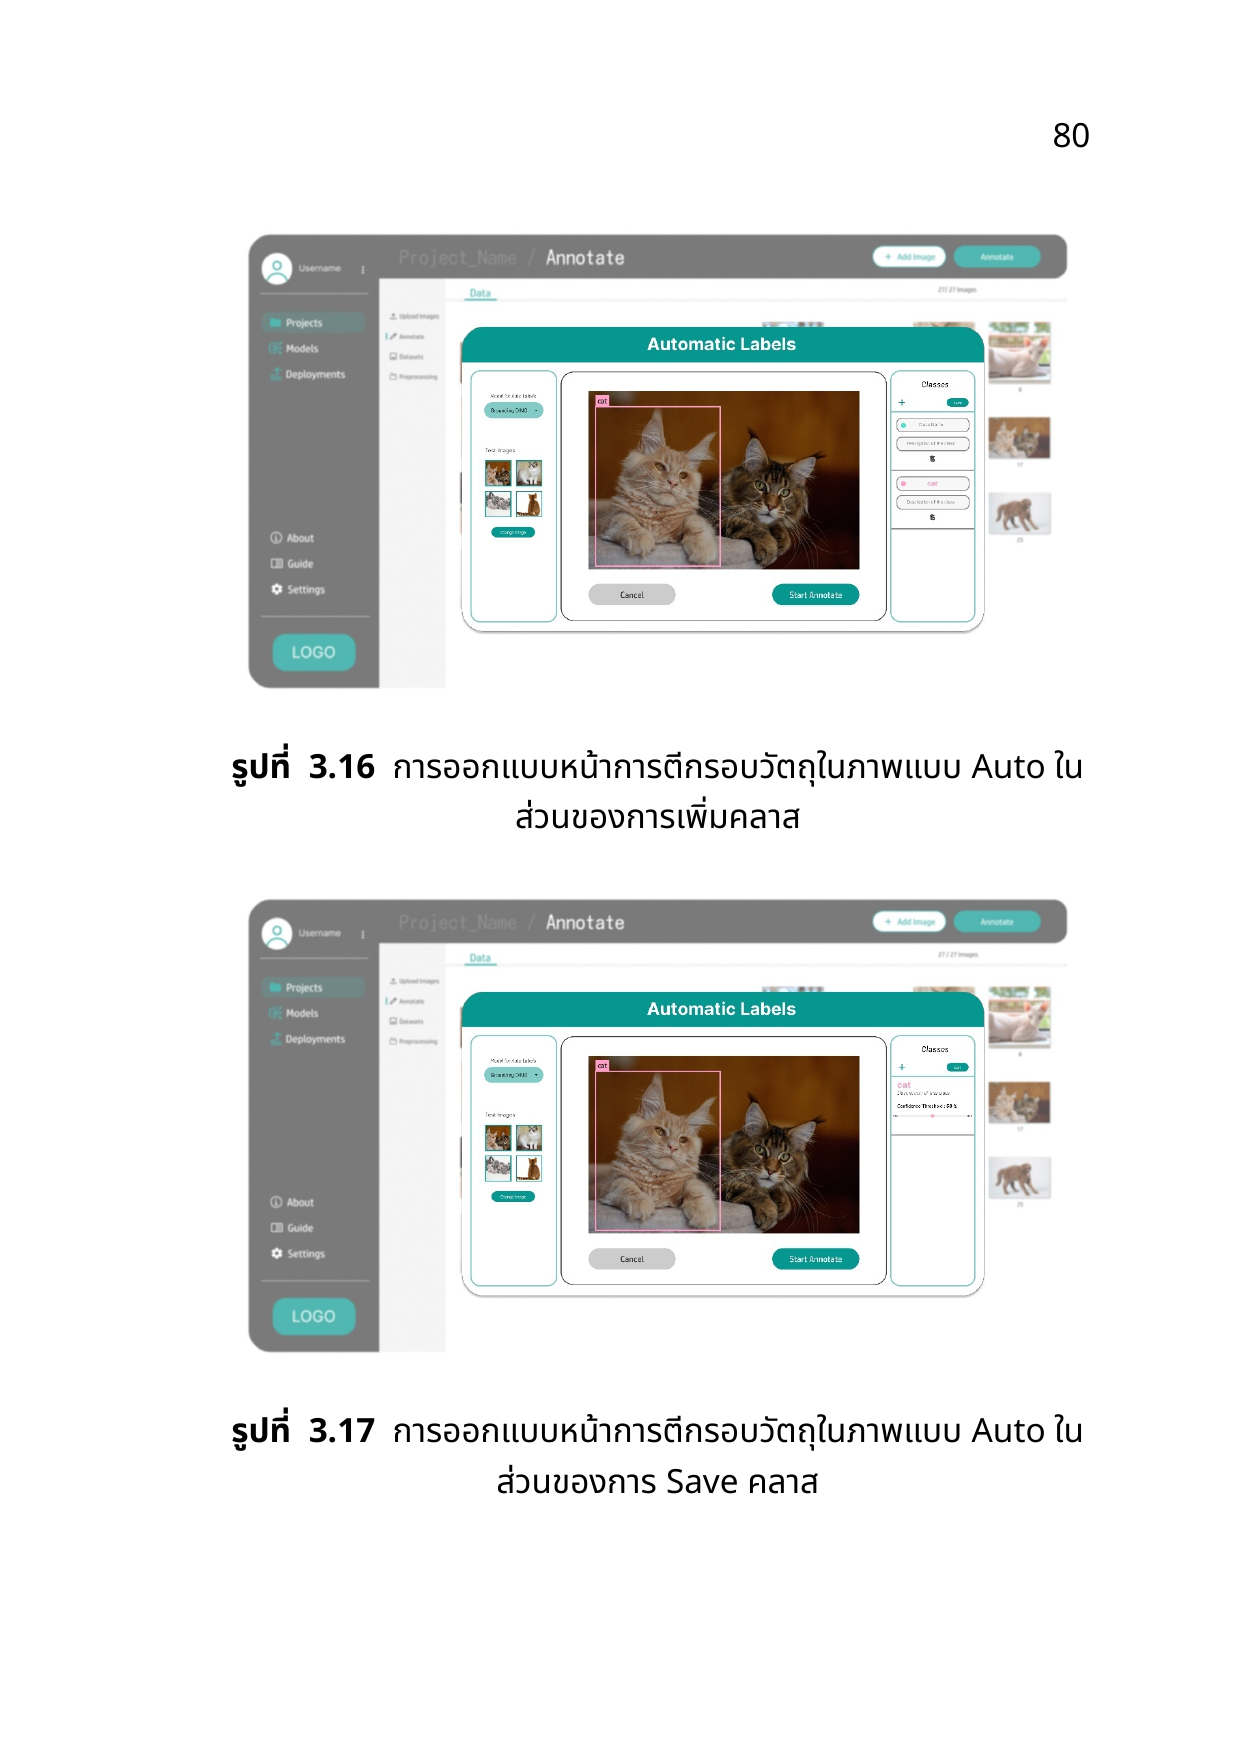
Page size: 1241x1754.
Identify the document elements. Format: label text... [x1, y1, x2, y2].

picture [238, 225, 1077, 698]
text รูปที่ 3.16 การออกแบบหน้าการตีกรอบวัตถุในภาพแบบ Auto ในส่วนของการเพิ่มคลาส [225, 743, 1090, 844]
picture [238, 889, 1077, 1362]
text รูปที่ 3.17 การออกแบบหน้าการตีกรอบวัตถุในภาพแบบ Auto ในส่วนของการ Save คลาส [225, 1407, 1090, 1508]
